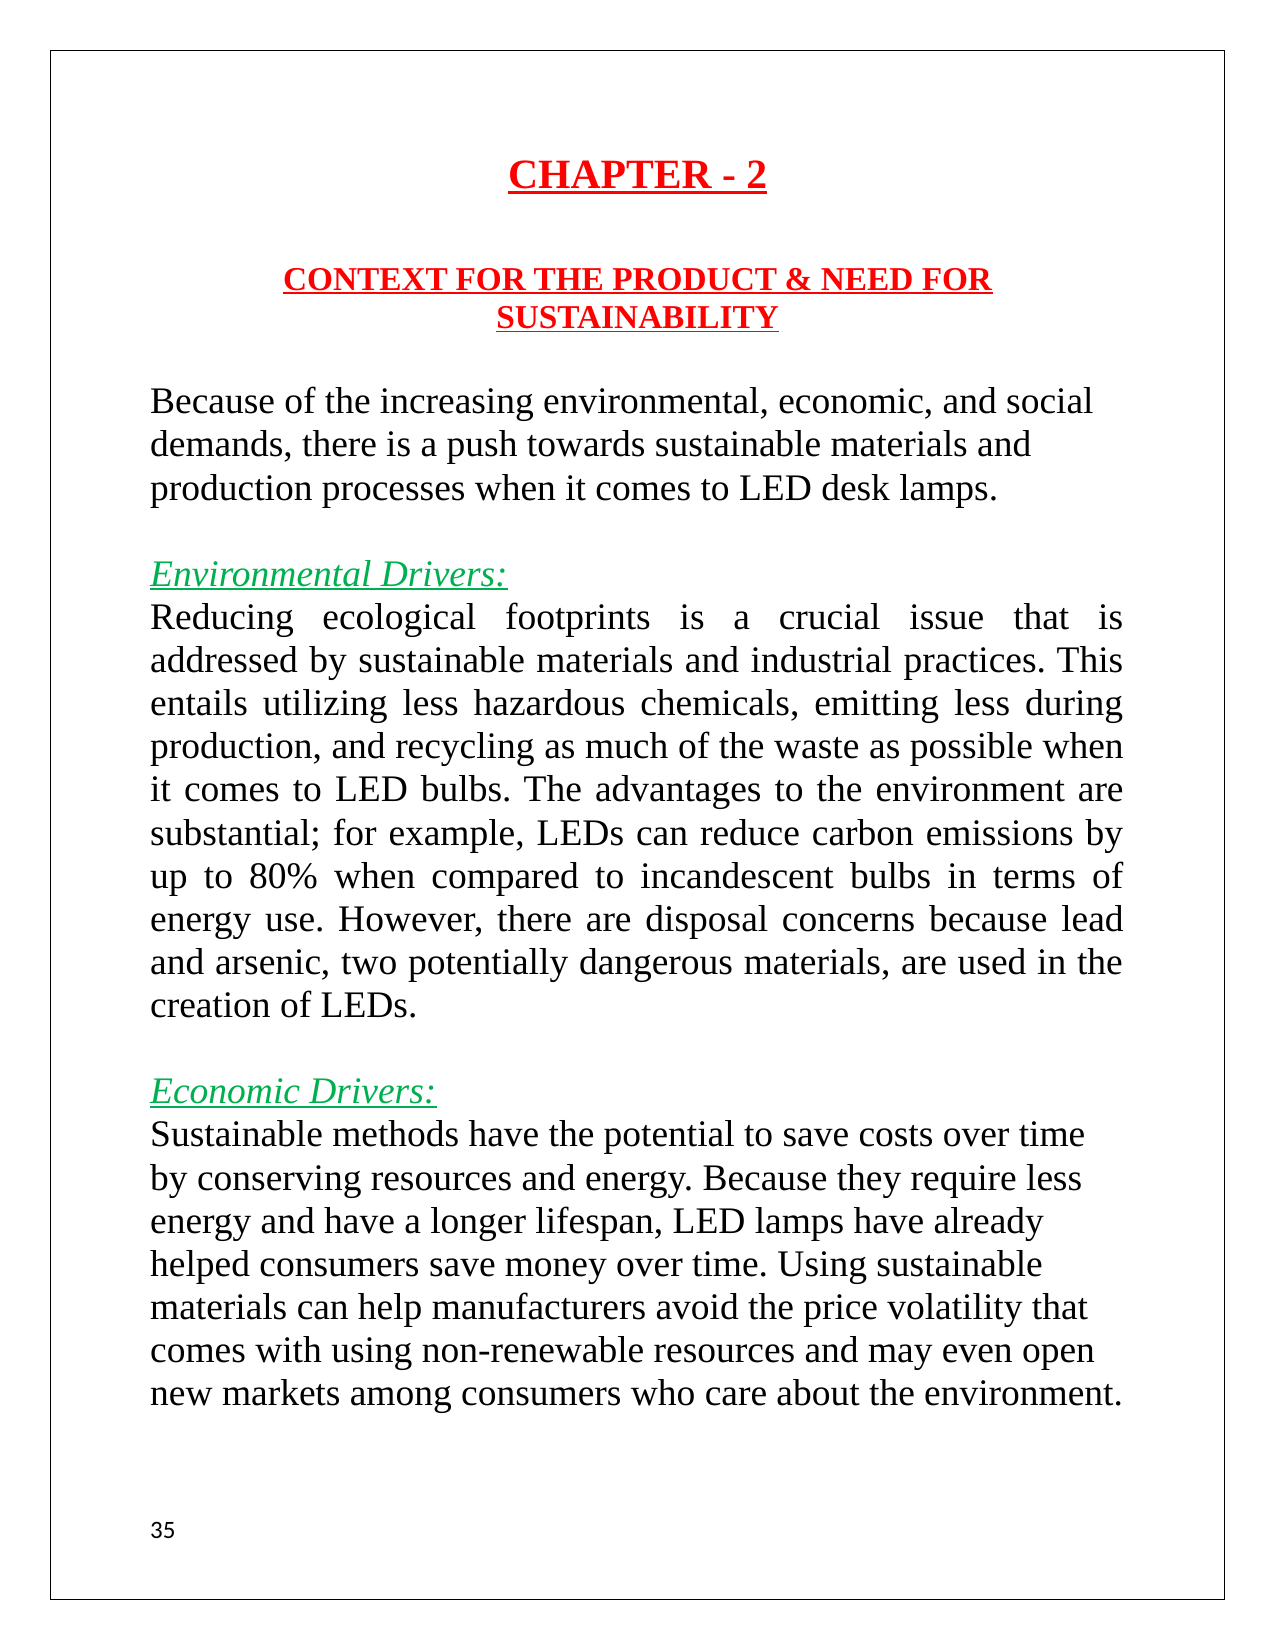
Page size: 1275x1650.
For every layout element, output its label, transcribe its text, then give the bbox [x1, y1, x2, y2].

text CONTEXT FOR THE PRODUCT & NEED FOR SUSTAINABILITY [150, 259, 1125, 336]
text Environmental Drivers: [150, 551, 1125, 594]
text Economic Drivers: [150, 1069, 1125, 1112]
text CHAPTER - 2 [150, 150, 1125, 198]
text Because of the increasing environmental, economic, and social demands, there is a push towards sustainable materials and production processes when it comes to LED desk lamps. [150, 379, 1125, 508]
text Reducing ecological footprints is a crucial issue that is addressed by sustainable materials and industrial practices. This entails utilizing less hazardous chemicals, emitting less during production, and recycling as much of the waste as possible when it comes to LED bulbs. The advantages to the environment are substantial; for example, LEDs can reduce carbon emissions by up to 80% when compared to incandescent bulbs in terms of energy use. However, there are disposal concerns because lead and arsenic, two potentially dangerous materials, are used in the creation of LEDs. [150, 594, 1125, 1026]
text Sustainable methods have the potential to save costs over time by conserving resources and energy. Because they require less energy and have a longer lifespan, LED lamps have already helped consumers save money over time. Using sustainable materials can help manufacturers avoid the price volatility that comes with using non-renewable resources and may even open new markets among consumers who care about the environment. [150, 1112, 1125, 1414]
